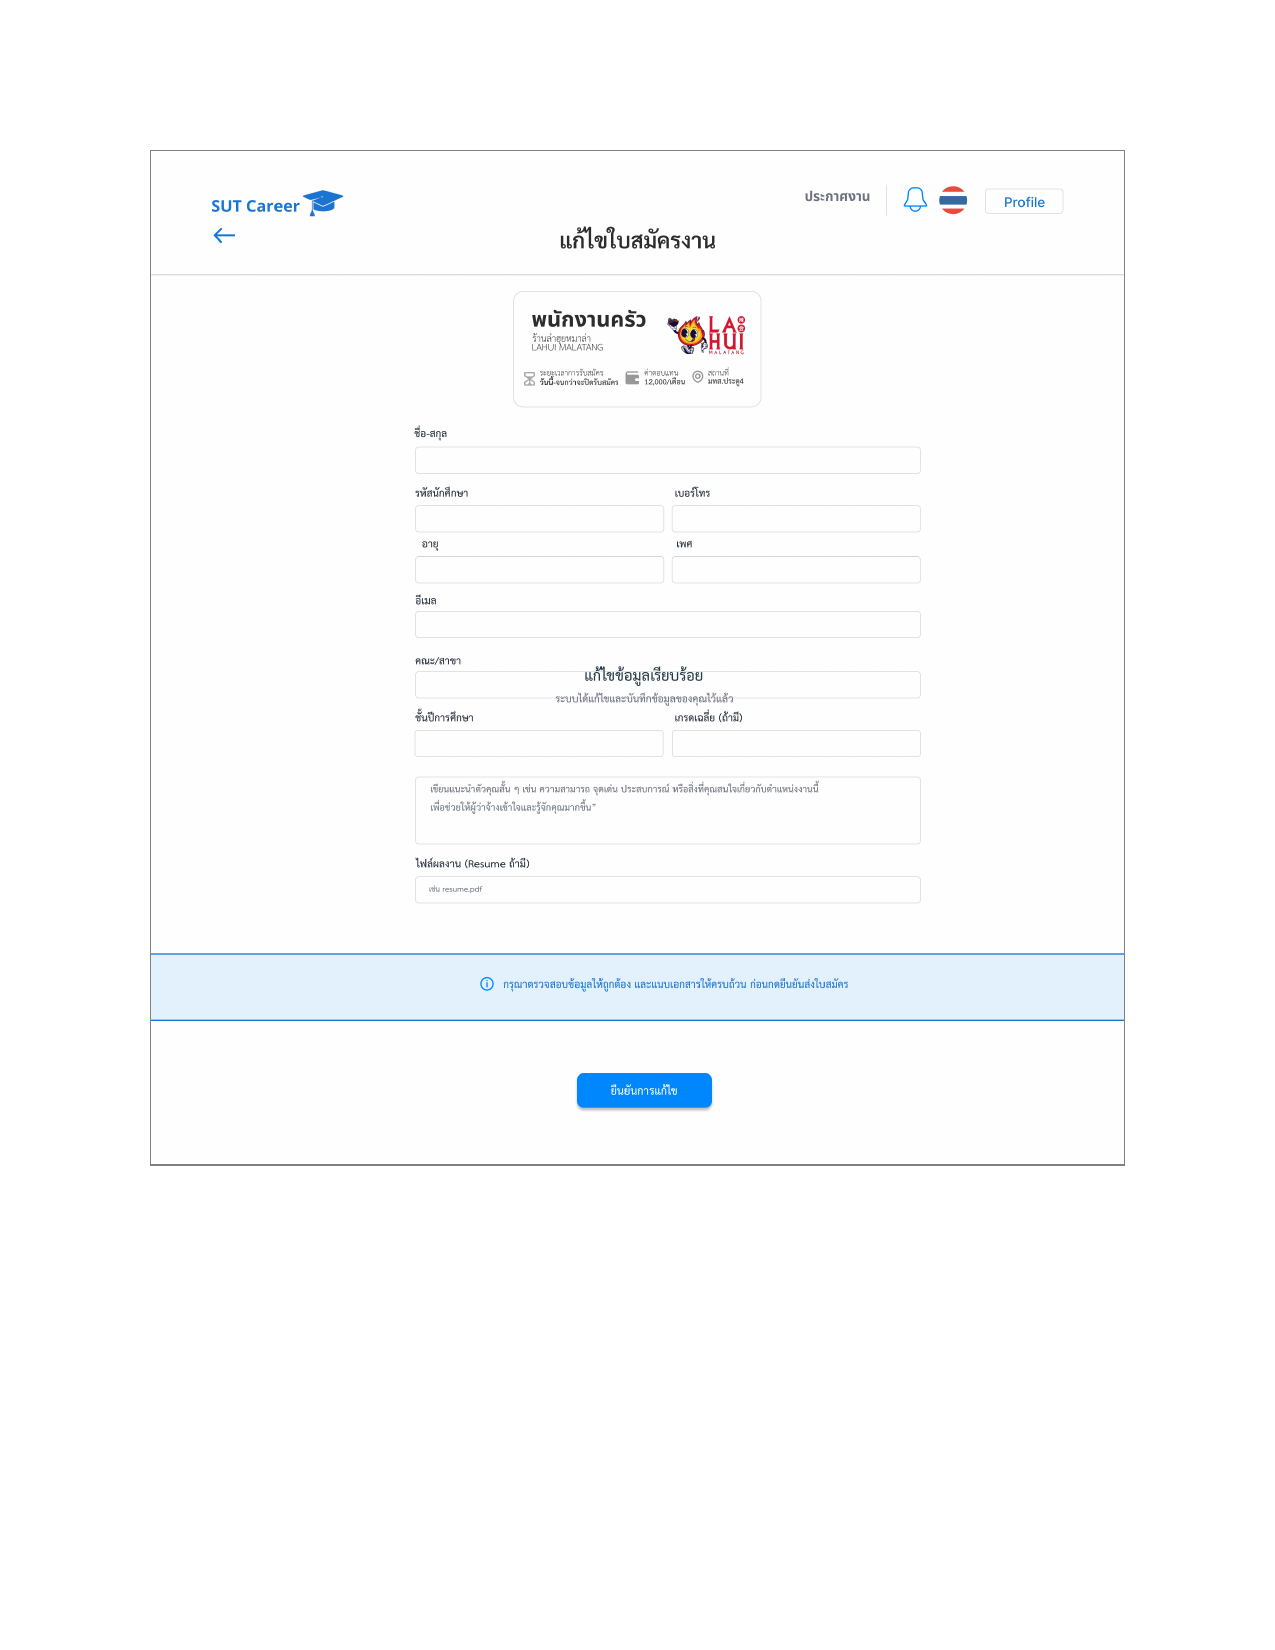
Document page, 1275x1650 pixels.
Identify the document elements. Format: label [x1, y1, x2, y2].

picture [151, 151, 1124, 1164]
